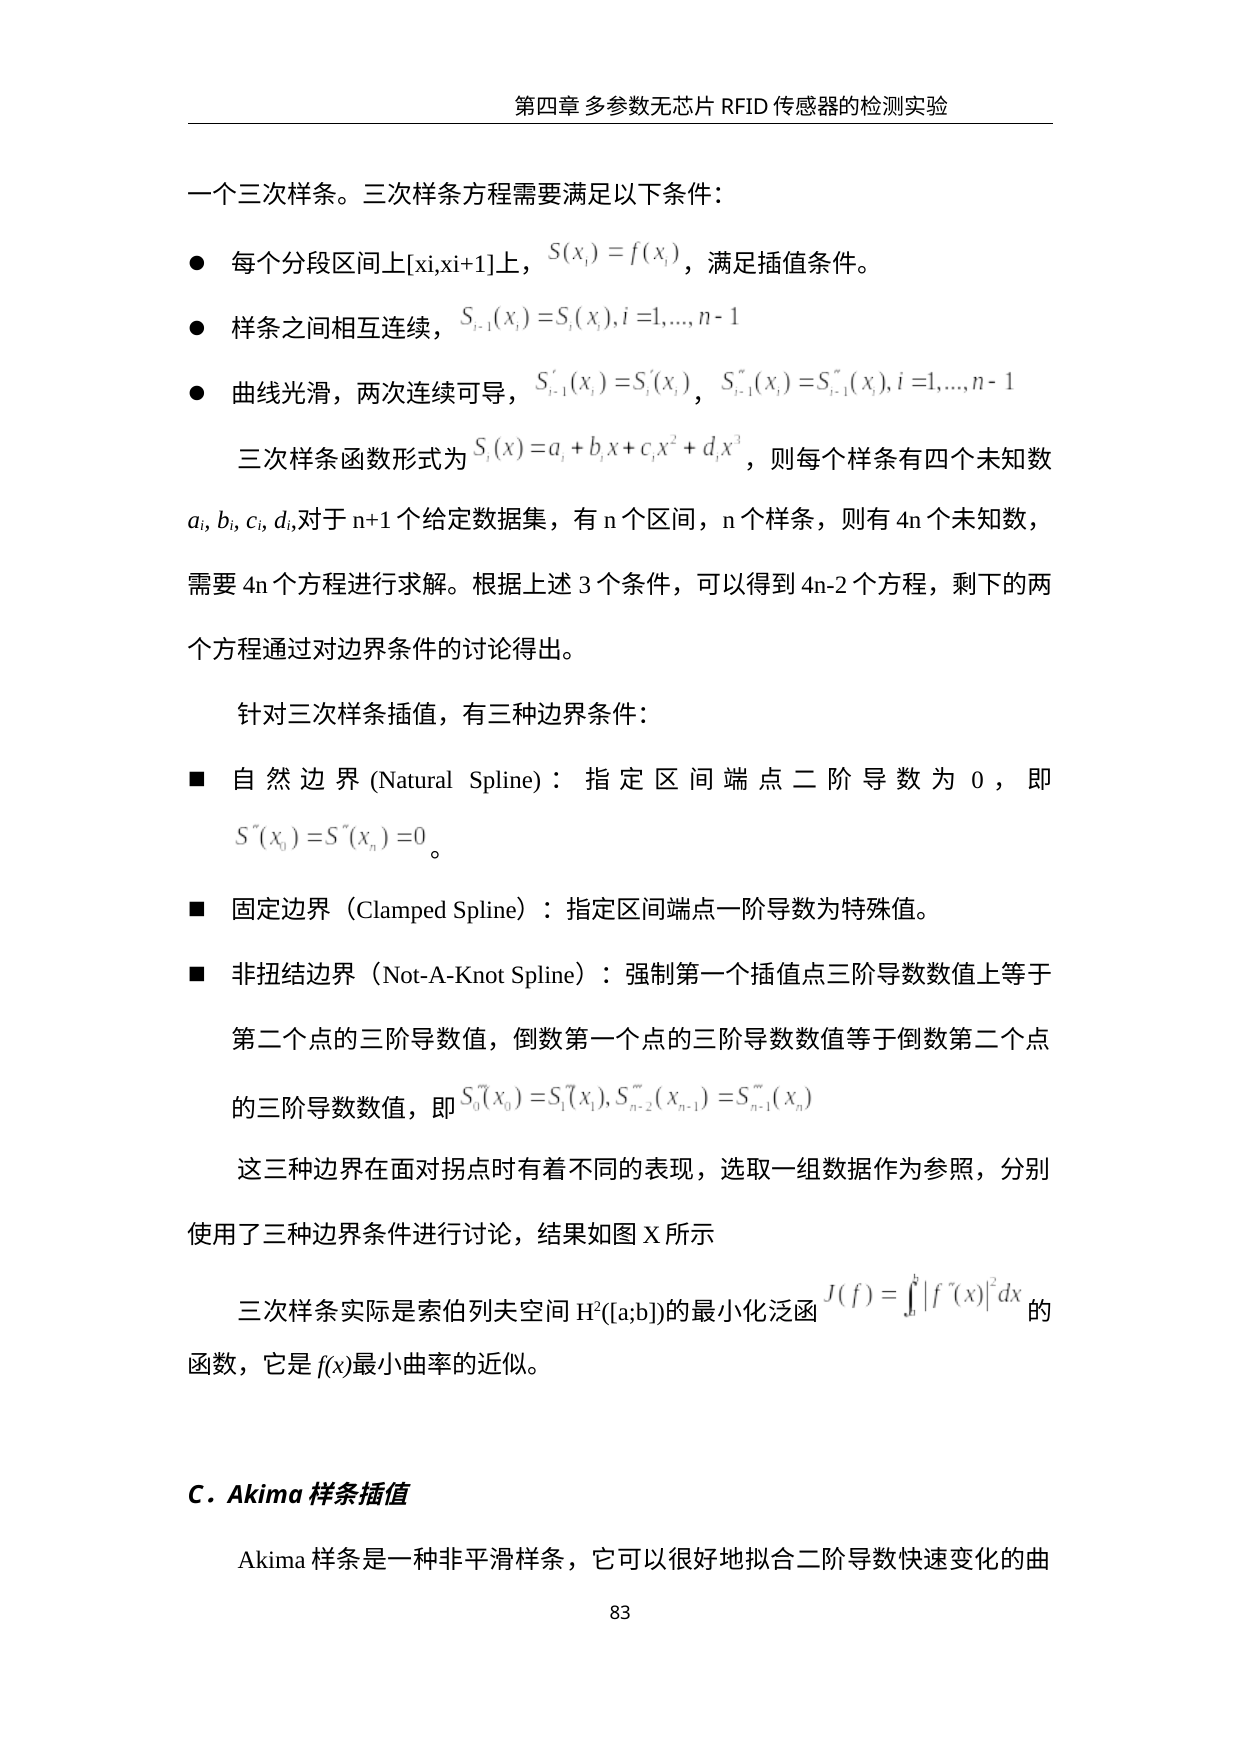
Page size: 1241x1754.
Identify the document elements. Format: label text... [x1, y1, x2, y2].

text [187, 1525, 1053, 1590]
list 非扭结边界（Not-A-Knot Spline）：强制第一个插值点三阶导数数值上等于第二个点的三阶导数值，倒数第一个点的三阶导数数值等于倒数第二个点的三阶导数数值，即 [187, 940, 1053, 1135]
list 样条之间相互连续， [187, 290, 1053, 355]
text 针对三次样条插值，有三种边界条件： [187, 680, 1053, 745]
list 每个分段区间上[xi,xi+1]上，，满足插值条件。 [187, 225, 1053, 290]
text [187, 160, 1053, 225]
list 自然边界(Natural Spline)：指定区间端点二阶导数为0，即。 [187, 745, 1053, 875]
list 曲线光滑，两次连续可导，， [187, 355, 1053, 420]
text C．Akima样条插值 [187, 1460, 1053, 1525]
text 三次样条函数形式为，则每个样条有四个未知数ai, bi, ci, di,对于n+1个给定数据集，有n个区间，n个样条，则有4n个未知数，需要4n个方程进行求解。根据上述3个条件，可以得到4n-2个方程，剩下的两个方程通过对边界条件的讨论得出。 [187, 420, 1053, 680]
list 固定边界（Clamped Spline）：指定区间端点一阶导数为特殊值。 [187, 875, 1053, 940]
text 三次样条实际是索伯列夫空间H2([a;b])的最小化泛函的函数，它是f(x)最小曲率的近似。 [187, 1265, 1053, 1395]
text 这三种边界在面对拐点时有着不同的表现，选取一组数据作为参照，分别使用了三种边界条件进行讨论，结果如图X所示 [187, 1135, 1053, 1265]
